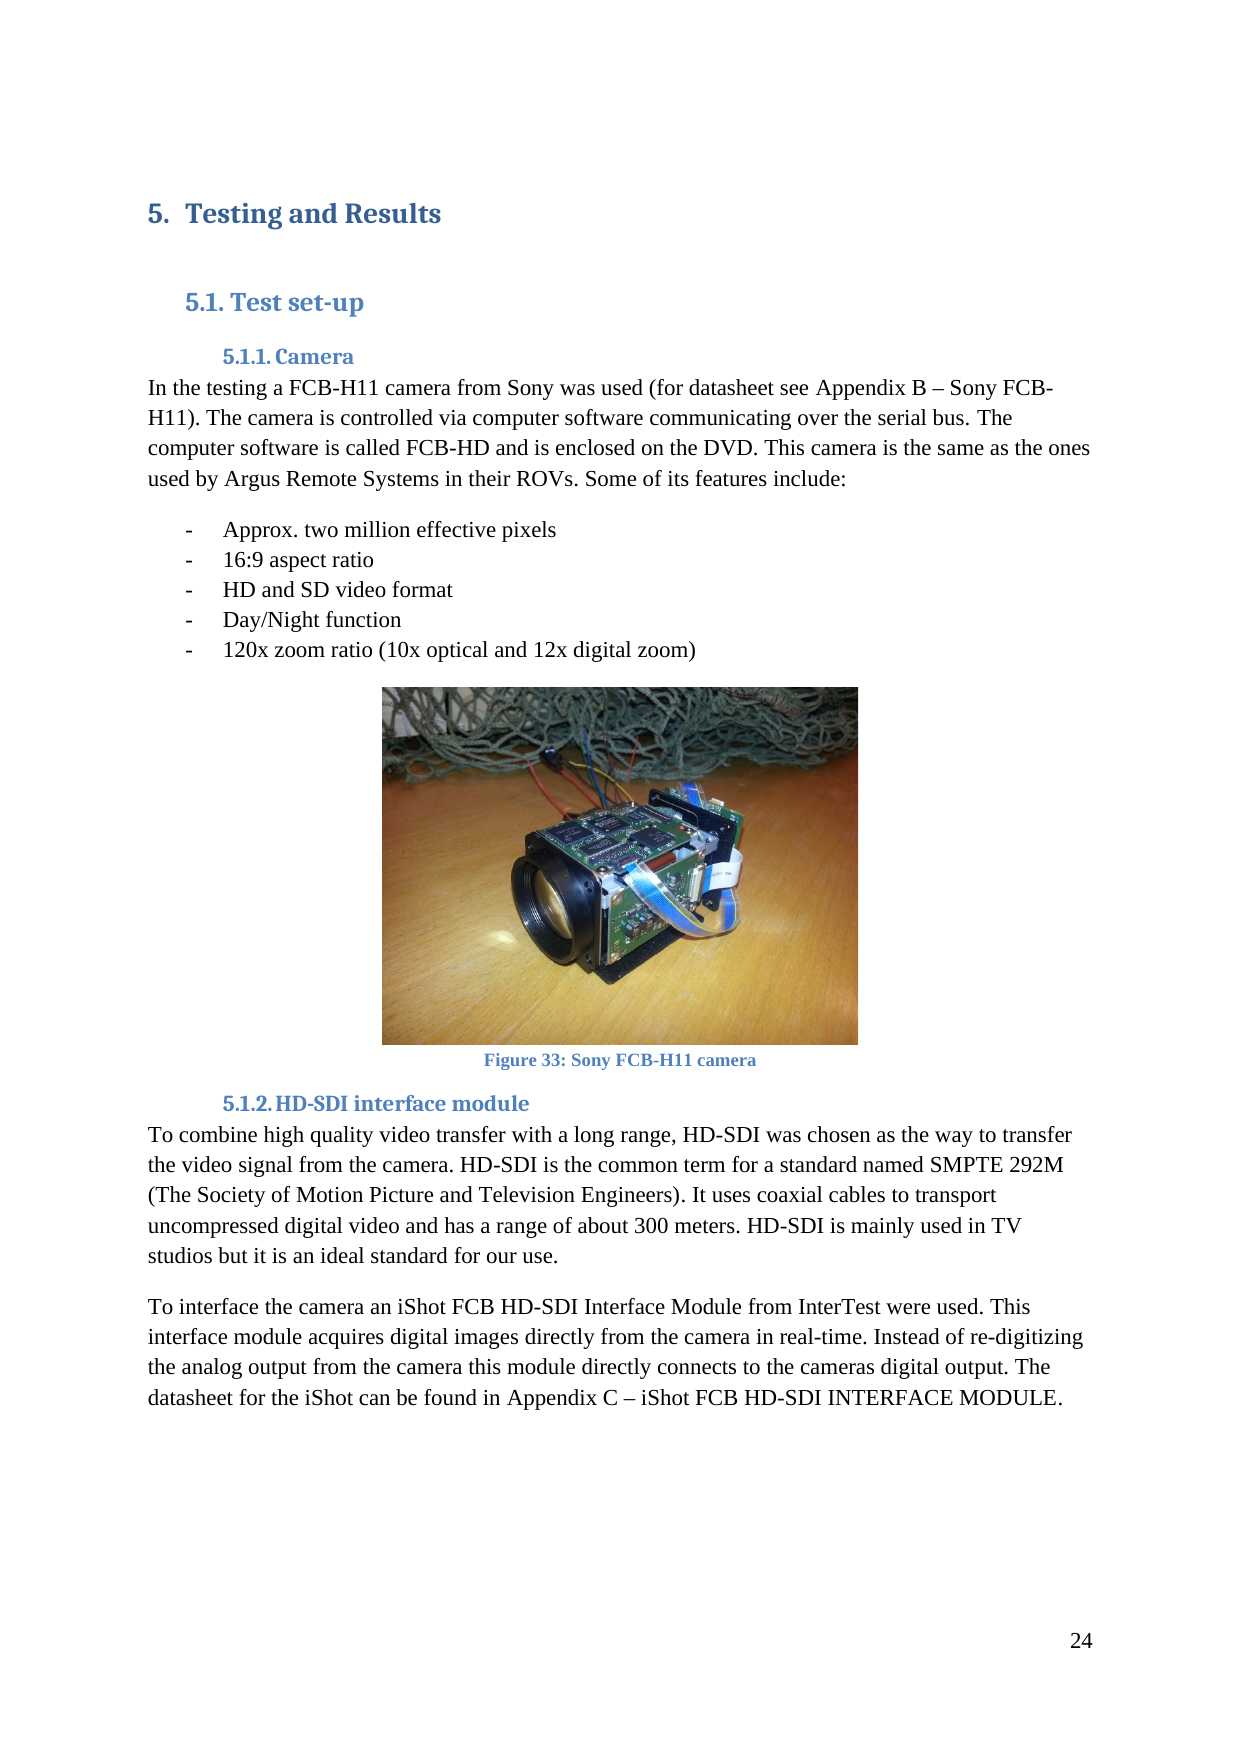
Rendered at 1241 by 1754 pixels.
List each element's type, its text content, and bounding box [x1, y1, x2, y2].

text In the testing a FCB-H11 camera from Sony was used (for datasheet see Appendix B – Sony FCB-H11). The camera is controlled via computer software communicating over the serial bus. The computer software is called FCB-HD and is enclosed on the DVD. This camera is the same as the ones used by Argus Remote Systems in their ROVs. Some of its features include: [148, 374, 1093, 491]
subtitle Camera [223, 344, 1093, 370]
text To interface the camera an iShot FCB HD-SDI Interface Module from InterTest were used. This interface module acquires digital images directly from the camera in real-time. Instead of re-digitizing the analog output from the camera this module directly connects to the cameras digital output. The datasheet for the iShot can be found in Appendix C – iShot FCB HD-SDI INTERFACE MODULE. [148, 1293, 1093, 1410]
subtitle Testing and Results [148, 198, 1093, 231]
picture [382, 687, 859, 1045]
subtitle HD-SDI interface module [223, 1091, 1093, 1117]
list Approx. two million effective pixels [185, 516, 1093, 542]
list 16:9 aspect ratio [185, 546, 1093, 572]
list HD and SD video format [185, 576, 1093, 602]
text To combine high quality video transfer with a long range, HD-SDI was chosen as the way to transfer the video signal from the camera. HD-SDI is the common term for a standard named SMPTE 292M . It uses coaxial cables to transport uncompressed digital video and has a range of about 300 meters. HD-SDI is mainly used in TV studios but it is an ideal standard for our use. [148, 1121, 1093, 1268]
subtitle Test set-up [185, 287, 1093, 318]
list 120x zoom ratio (10x optical and 12x digital zoom) [185, 636, 1093, 663]
list Day/Night function [185, 606, 1093, 633]
